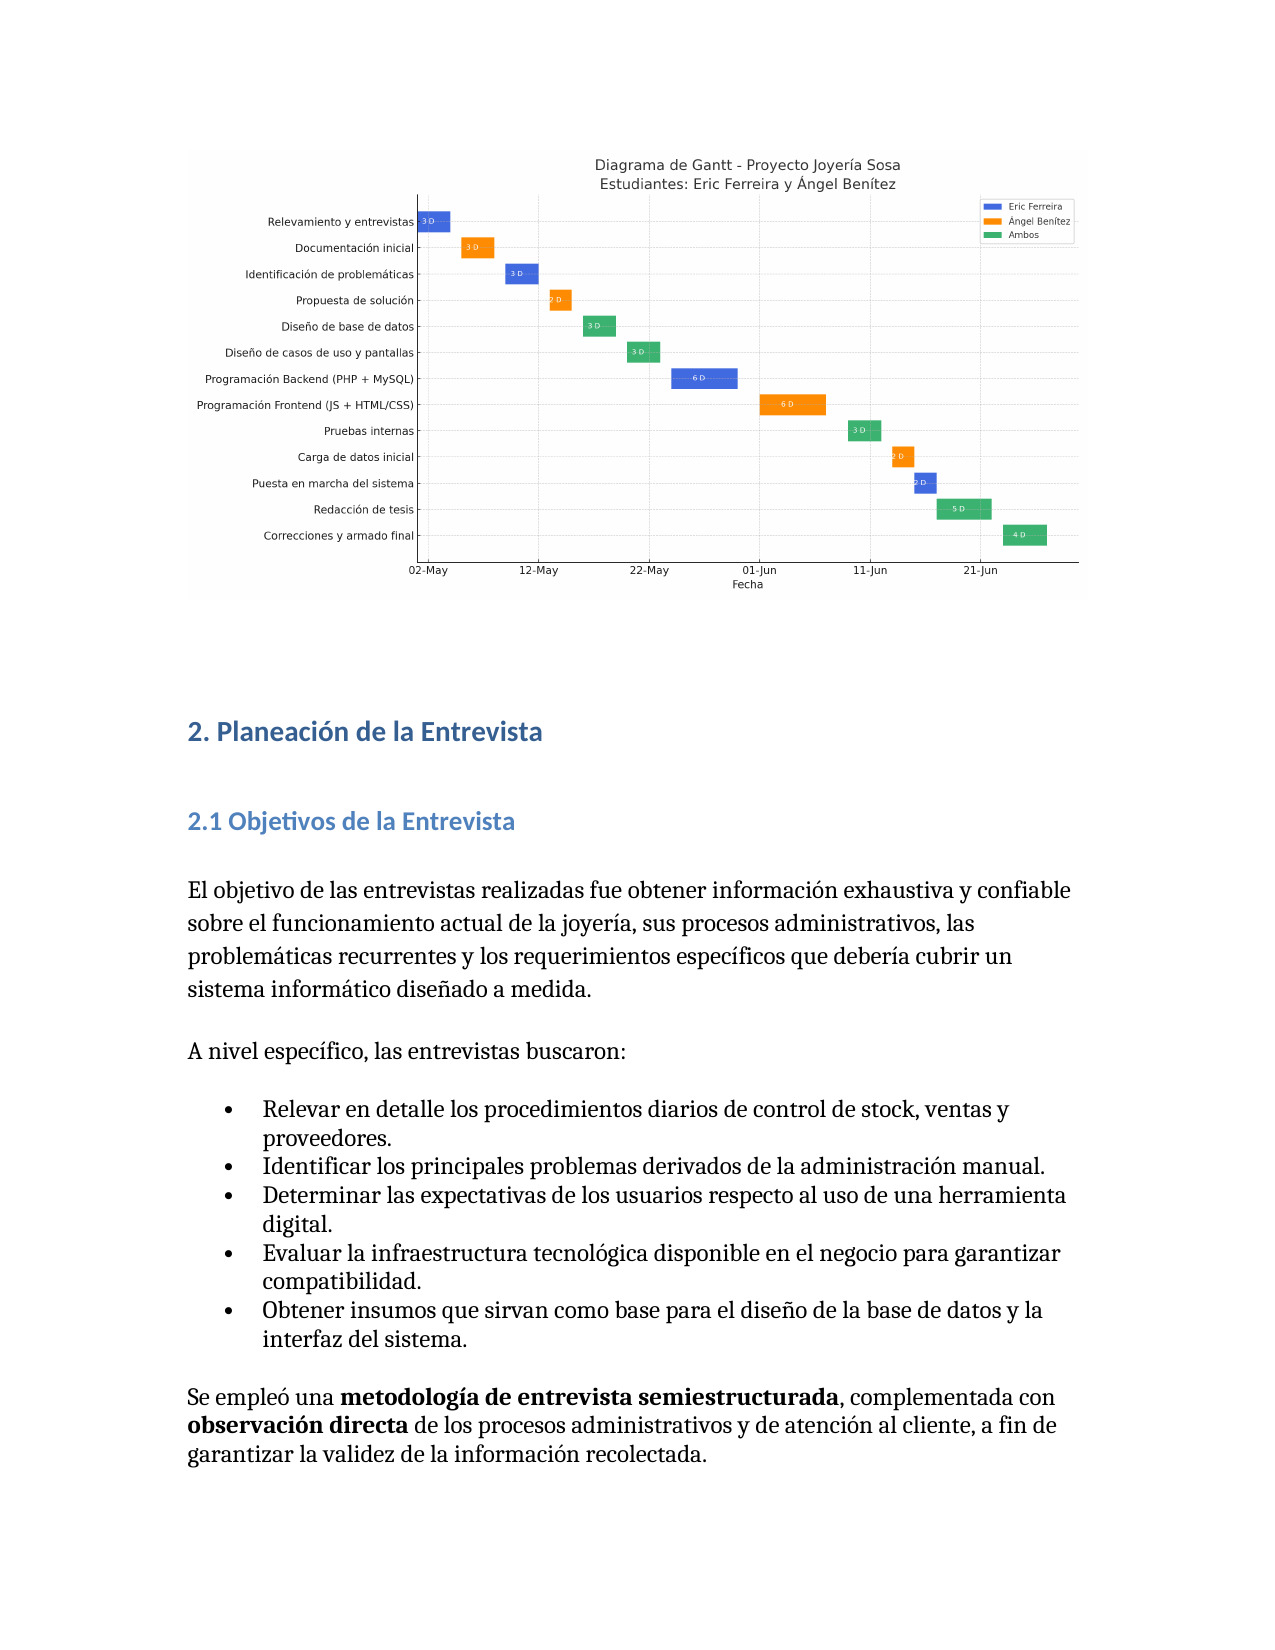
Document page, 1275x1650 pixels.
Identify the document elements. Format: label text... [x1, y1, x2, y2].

list Identificar los principales problemas derivados de la administración manual. [225, 1152, 1087, 1181]
list Evaluar la infraestructura tecnológica disponible en el negocio para garantizar compatibilidad. [225, 1238, 1087, 1296]
text A nivel específico, las entrevistas buscaron: [187, 1037, 1087, 1066]
subtitle 2. Planeación de la Entrevista [187, 713, 1087, 748]
list Obtener insumos que sirvan como base para el diseño de la base de datos y la interfaz del sistema. [225, 1296, 1087, 1353]
text Se empleó una metodología de entrevista semiestructurada, complementada con observación directa de los procesos administrativos y de atención al cliente, a fin de garantizar la validez de la información recolectada. [187, 1383, 1087, 1495]
subtitle 2.1 Objetivos de la Entrevista [187, 804, 1087, 838]
list Relevar en detalle los procedimientos diarios de control de stock, ventas y proveedores. [225, 1095, 1087, 1152]
text El objetivo de las entrevistas realizadas fue obtener información exhaustiva y confiable sobre el funcionamiento actual de la joyería, sus procesos administrativos, las problemáticas recurrentes y los requerimientos específicos que debería cubrir un sistema informático diseñado a medida. [187, 842, 1087, 1003]
list Determinar las expectativas de los usuarios respecto al uso de una herramienta digital. [225, 1181, 1087, 1238]
picture [187, 150, 1088, 600]
